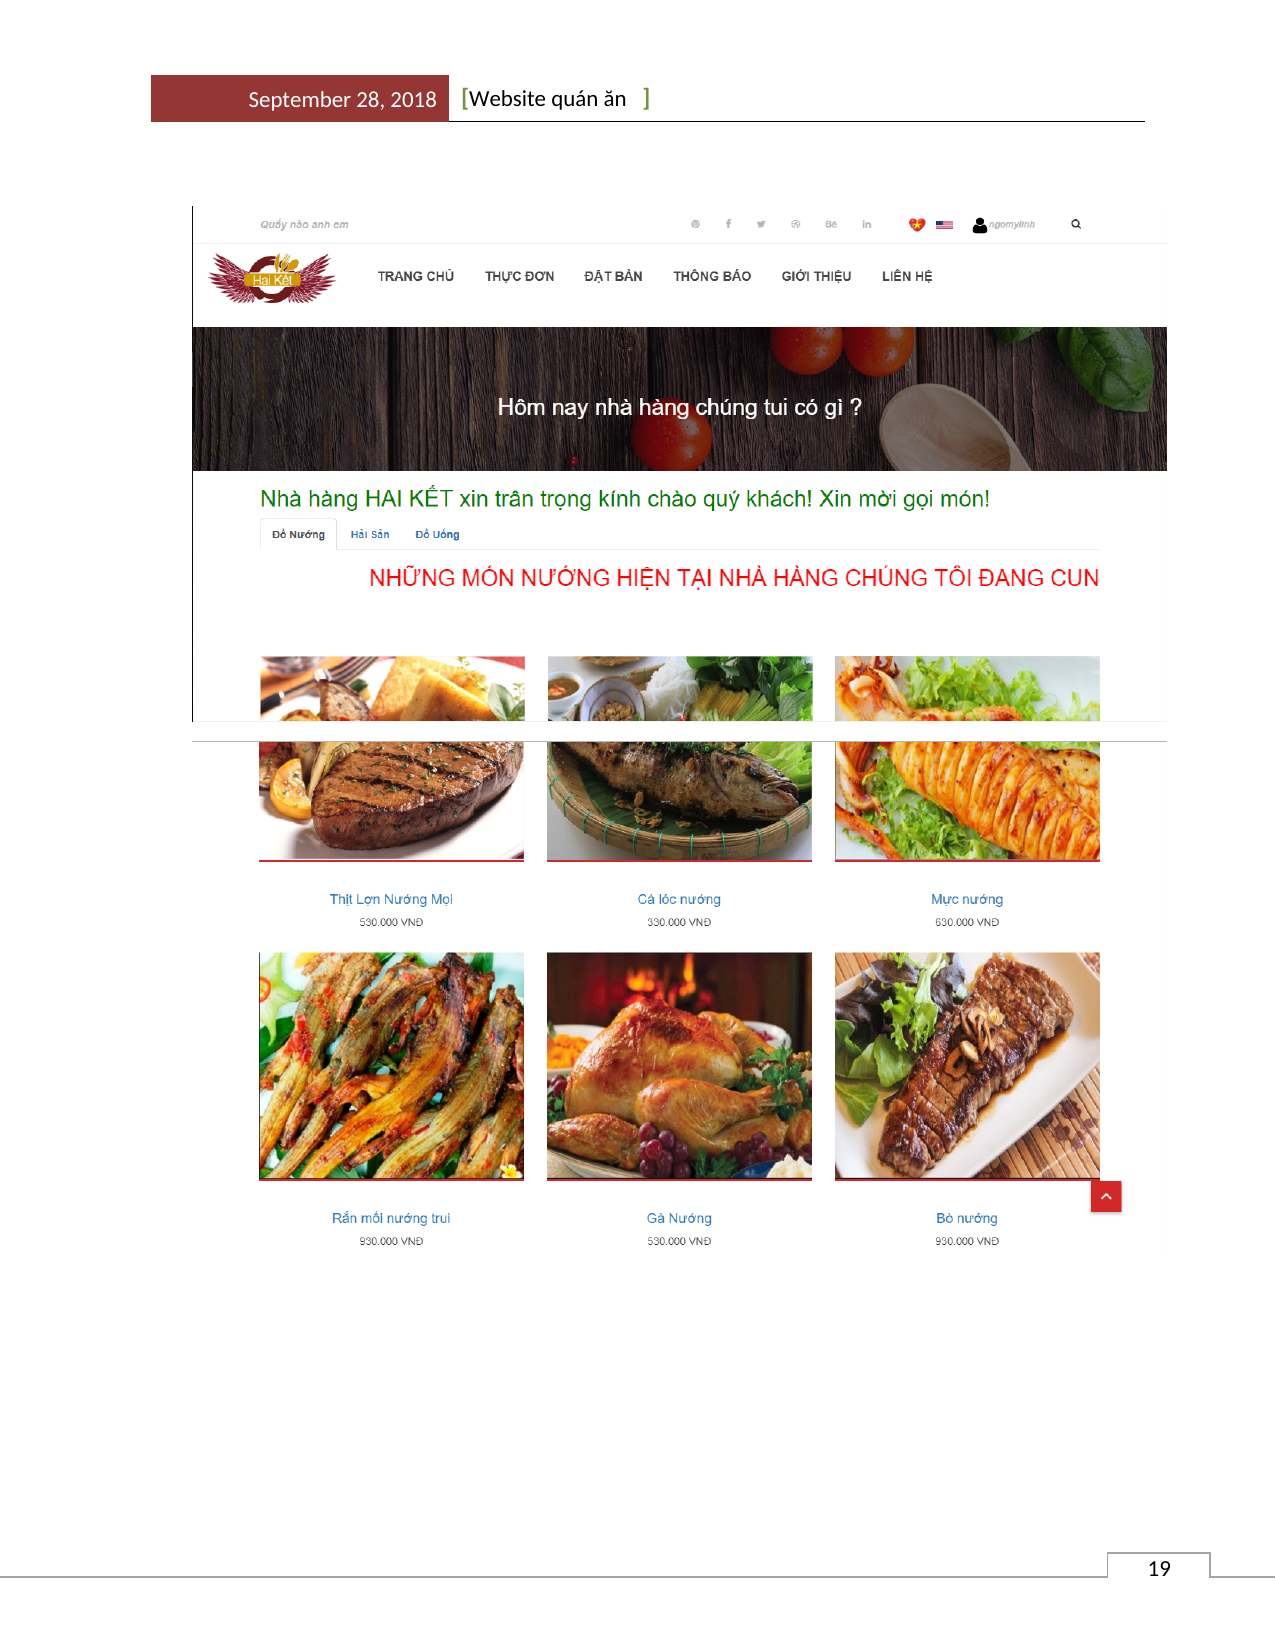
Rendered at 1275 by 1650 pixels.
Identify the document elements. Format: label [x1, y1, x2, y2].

picture [192, 206, 1168, 722]
picture [192, 740, 1168, 1256]
